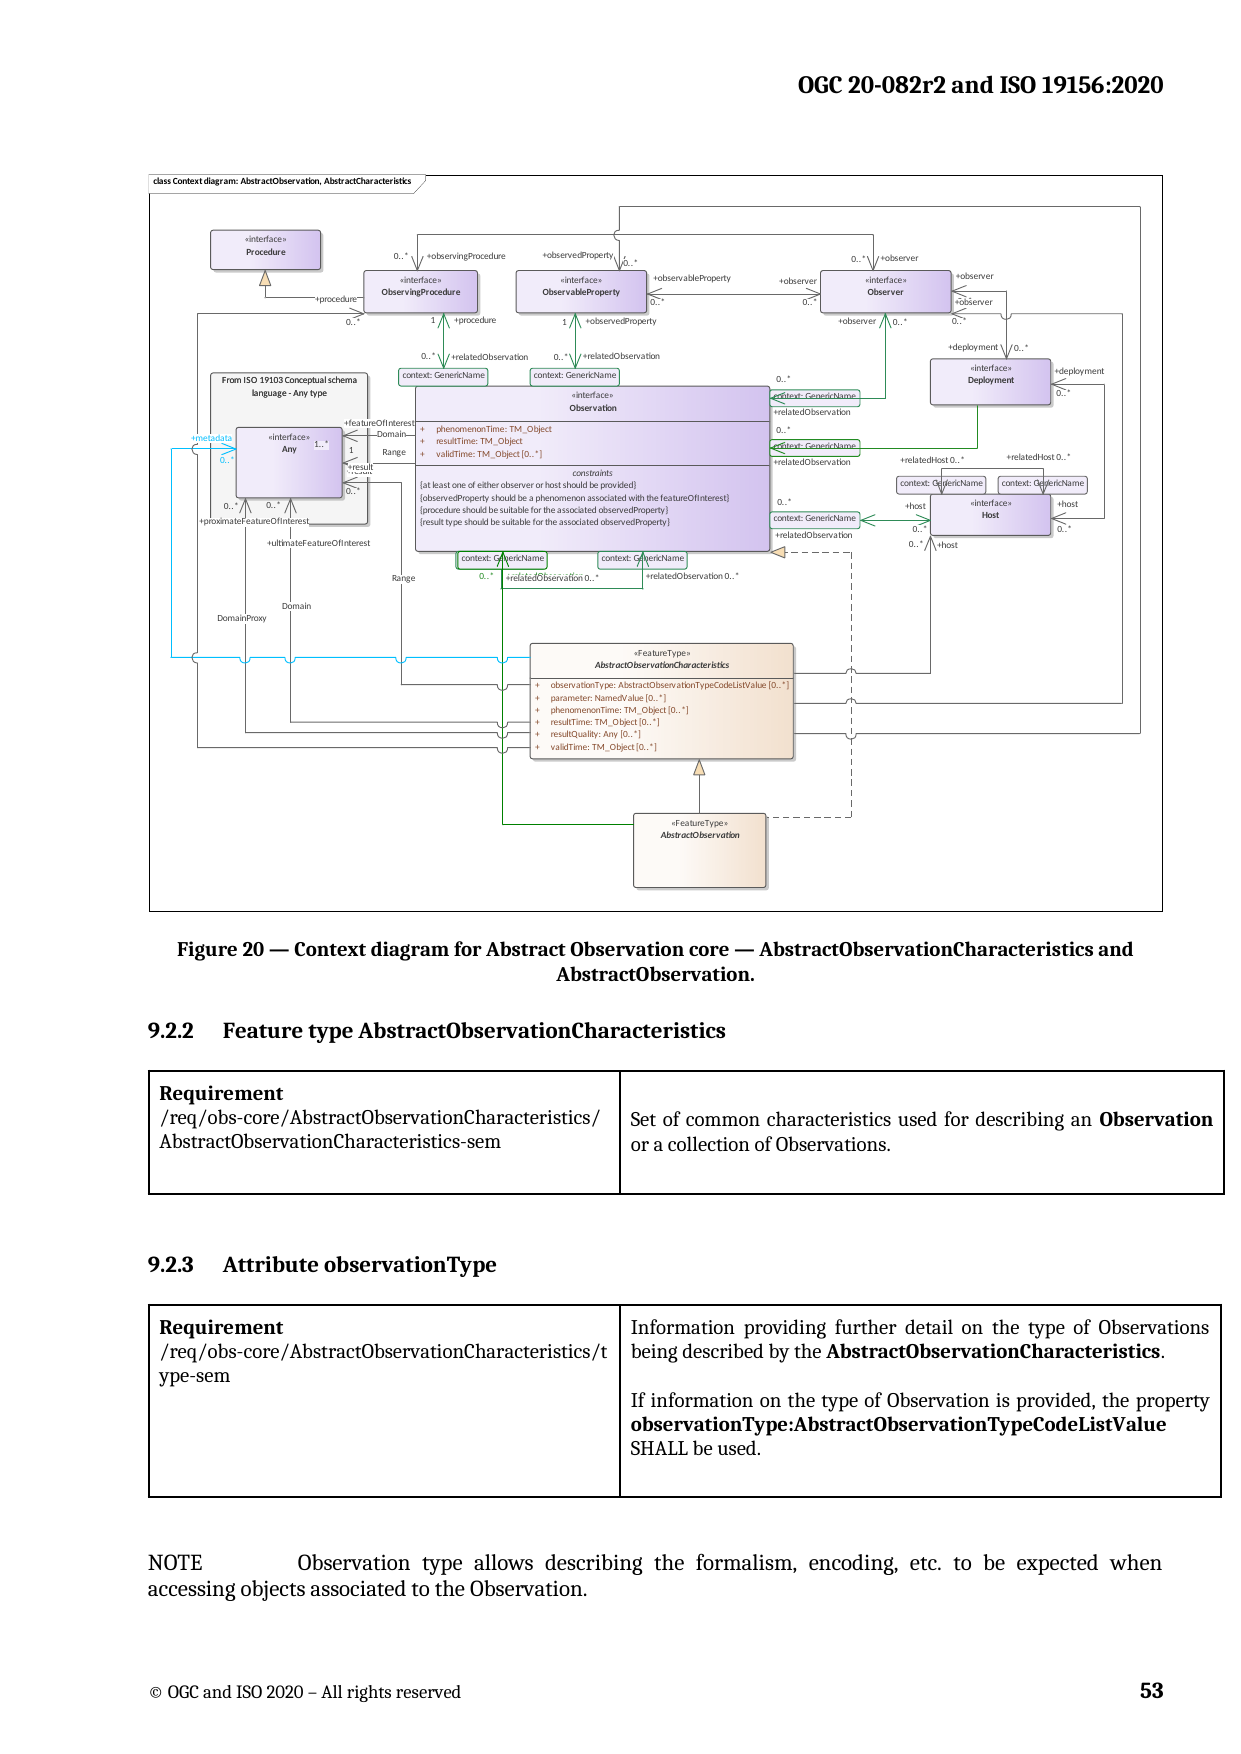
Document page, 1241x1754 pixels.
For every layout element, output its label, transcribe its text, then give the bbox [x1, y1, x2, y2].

text NOTE Observation type allows describing the formalism, encoding, etc. to be expected when accessing objects associated to the Observation. [148, 1549, 1163, 1602]
table_header Information providing further detail on the type of Observations being described by the AbstractObservationCharacteristics. If information on the type of Observation is provided, the property observationType:AbstractObservationTypeCodeListValue SHALL be used. [621, 1306, 1220, 1496]
subtitle Feature type AbstractObservationCharacteristics [148, 1018, 1163, 1044]
subtitle Attribute observationType [148, 1252, 1163, 1278]
table_header Requirement /req/obs-core/AbstractObservationCharacteristics/AbstractObservationCharacteristics-sem [150, 1072, 619, 1192]
table_header Requirement /req/obs-core/AbstractObservationCharacteristics/type-sem [150, 1306, 619, 1496]
table_header Set of common characteristics used for describing an Observation or a collection of Observations. [621, 1072, 1223, 1192]
text Figure 20 — Context diagram for Abstract Observation core — AbstractObservationCharacteristics and AbstractObservation. [148, 937, 1163, 987]
